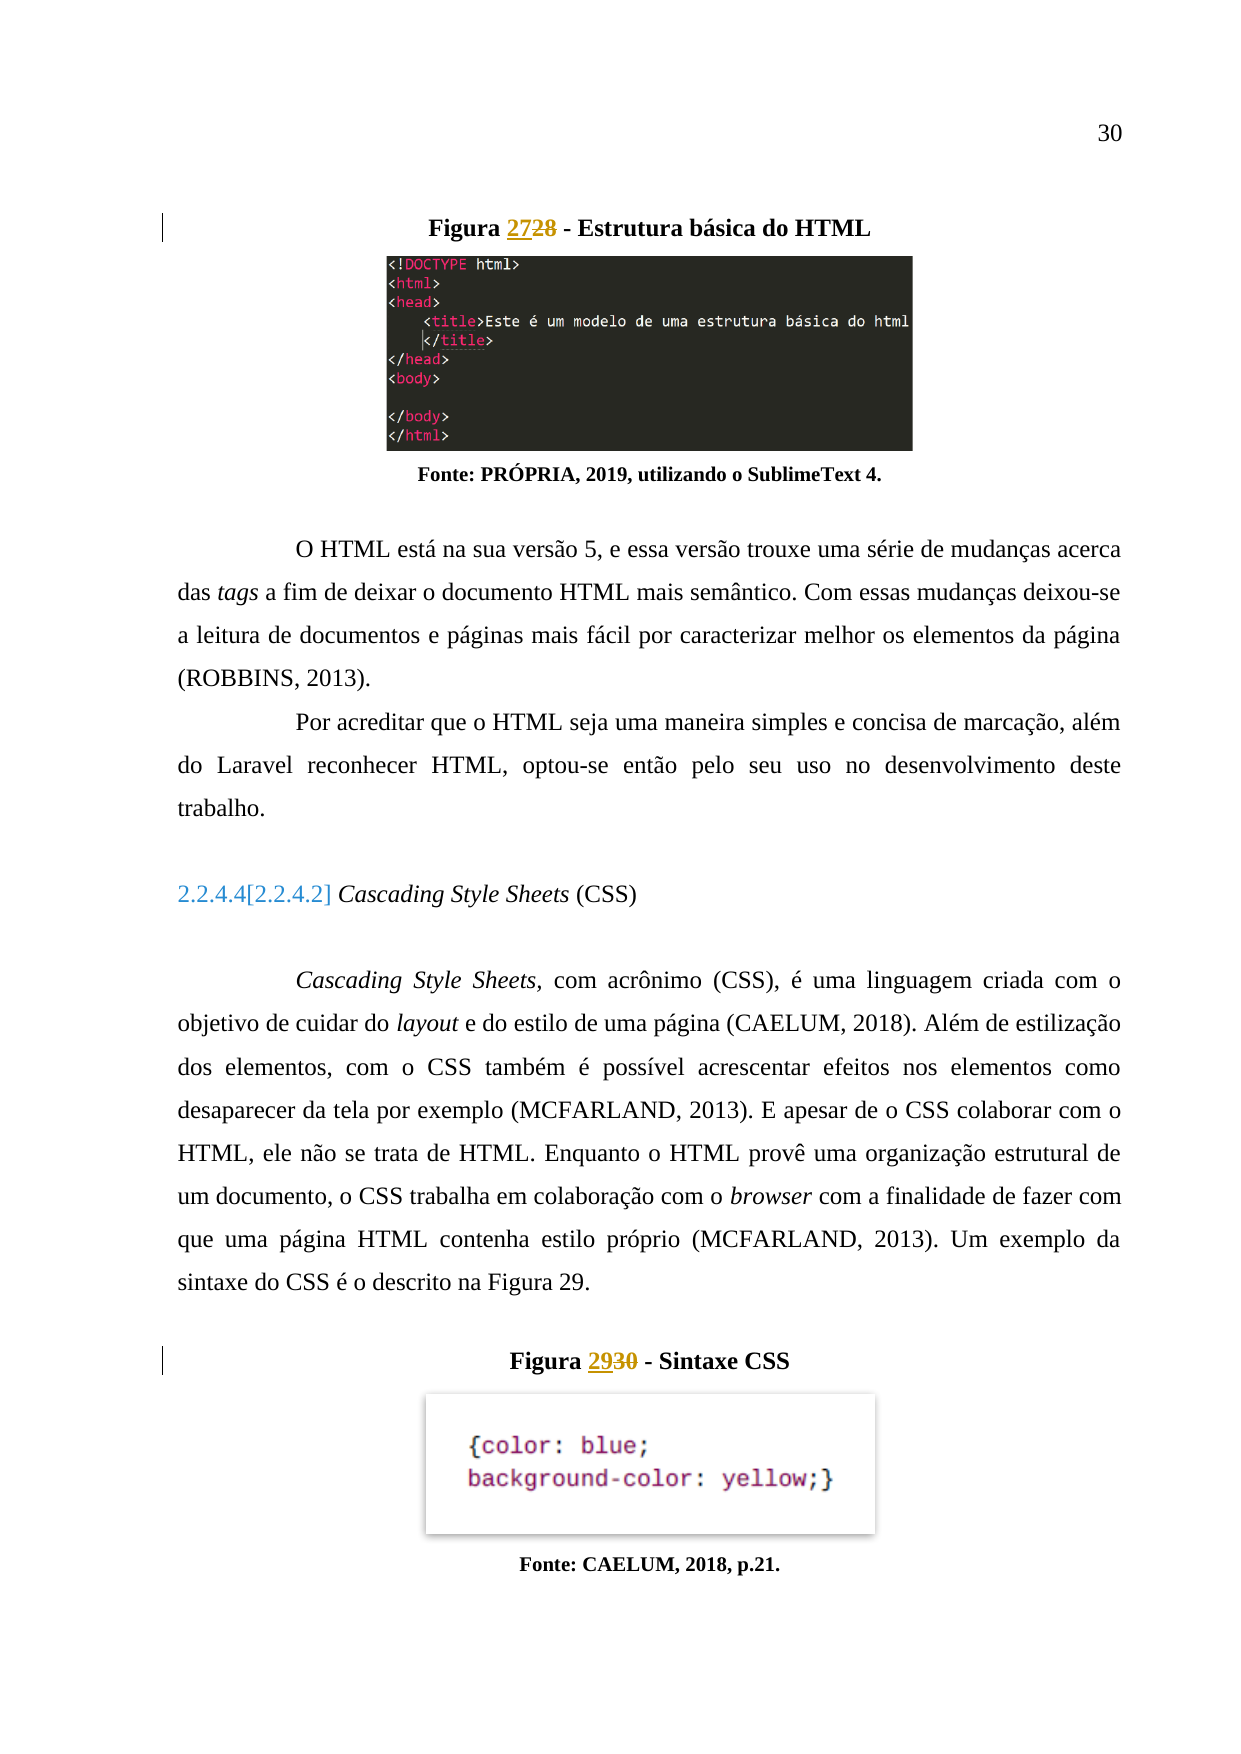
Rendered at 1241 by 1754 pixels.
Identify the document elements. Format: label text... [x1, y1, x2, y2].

text Fonte: PRÓPRIA, 2019, utilizando o SublimeText 4. [177, 462, 1122, 486]
text Figura - Estrutura básica do HTML [177, 213, 1122, 242]
text O HTML está na sua versão 5, e essa versão trouxe uma série de mudanças acerca das tags a fim de deixar o documento HTML mais semântico. Com essas mudanças deixou-se a leitura de documentos e páginas mais fácil por caracterizar melhor os elementos da página (ROBBINS, 2013). [177, 534, 1122, 692]
text Fonte: CAELUM, 2018, p.21. [177, 1552, 1122, 1576]
text Por acreditar que o HTML seja uma maneira simples e concisa de marcação, além do Laravel reconhecer HTML, optou-se então pelo seu uso no desenvolvimento deste trabalho. [177, 707, 1122, 822]
subtitle Cascading Style Sheets (CSS) [177, 879, 1122, 908]
text Figura - Sintaxe CSS [177, 1346, 1122, 1375]
picture [386, 256, 913, 451]
picture [440, 1408, 860, 1519]
